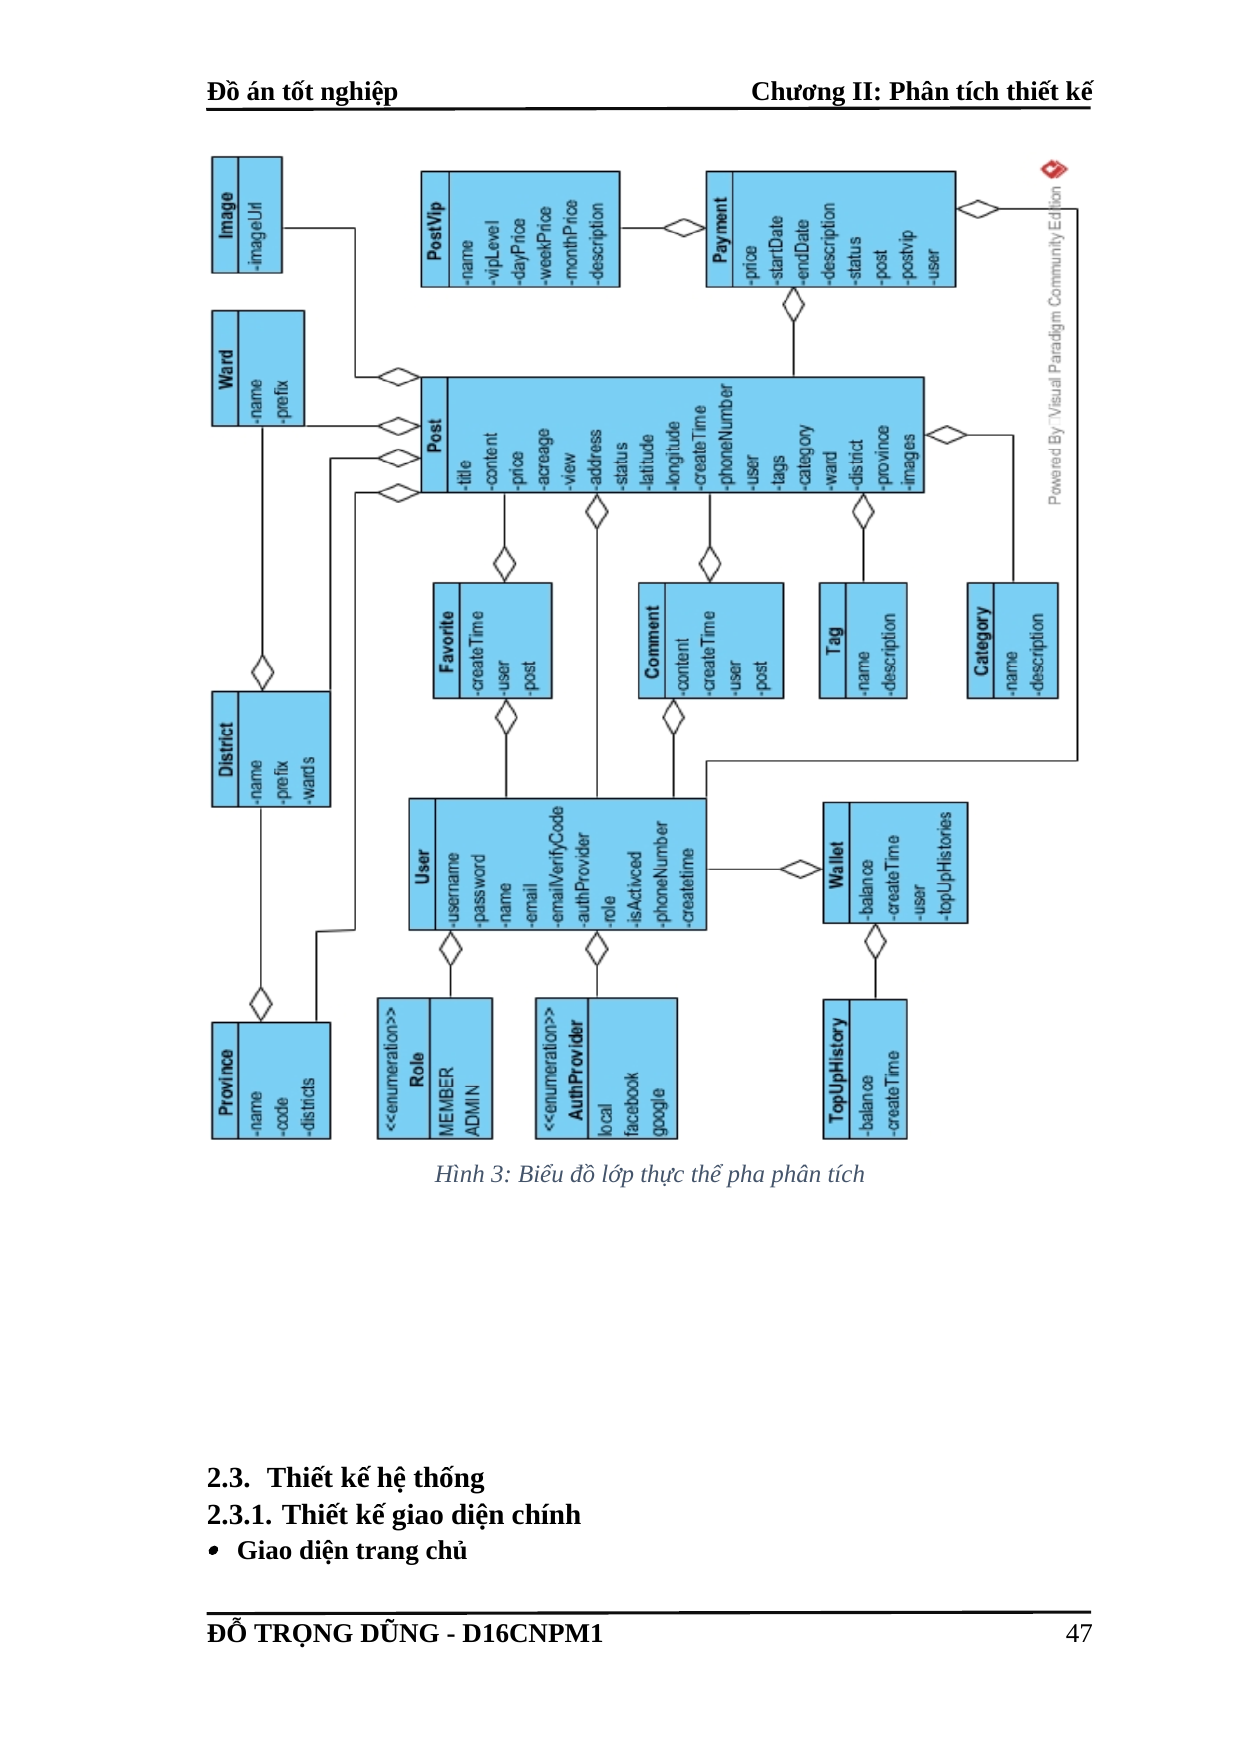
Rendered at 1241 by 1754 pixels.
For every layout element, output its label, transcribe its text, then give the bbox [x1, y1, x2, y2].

picture [208, 152, 1082, 1141]
list Giao diện trang chủ [207, 1534, 1093, 1565]
list Thiết kế giao diện chính [207, 1497, 1093, 1530]
list Thiết kế hệ thống [207, 1460, 1093, 1493]
text Hình 3: Biểu đồ lớp thực thể pha phân tích [207, 1159, 1093, 1188]
